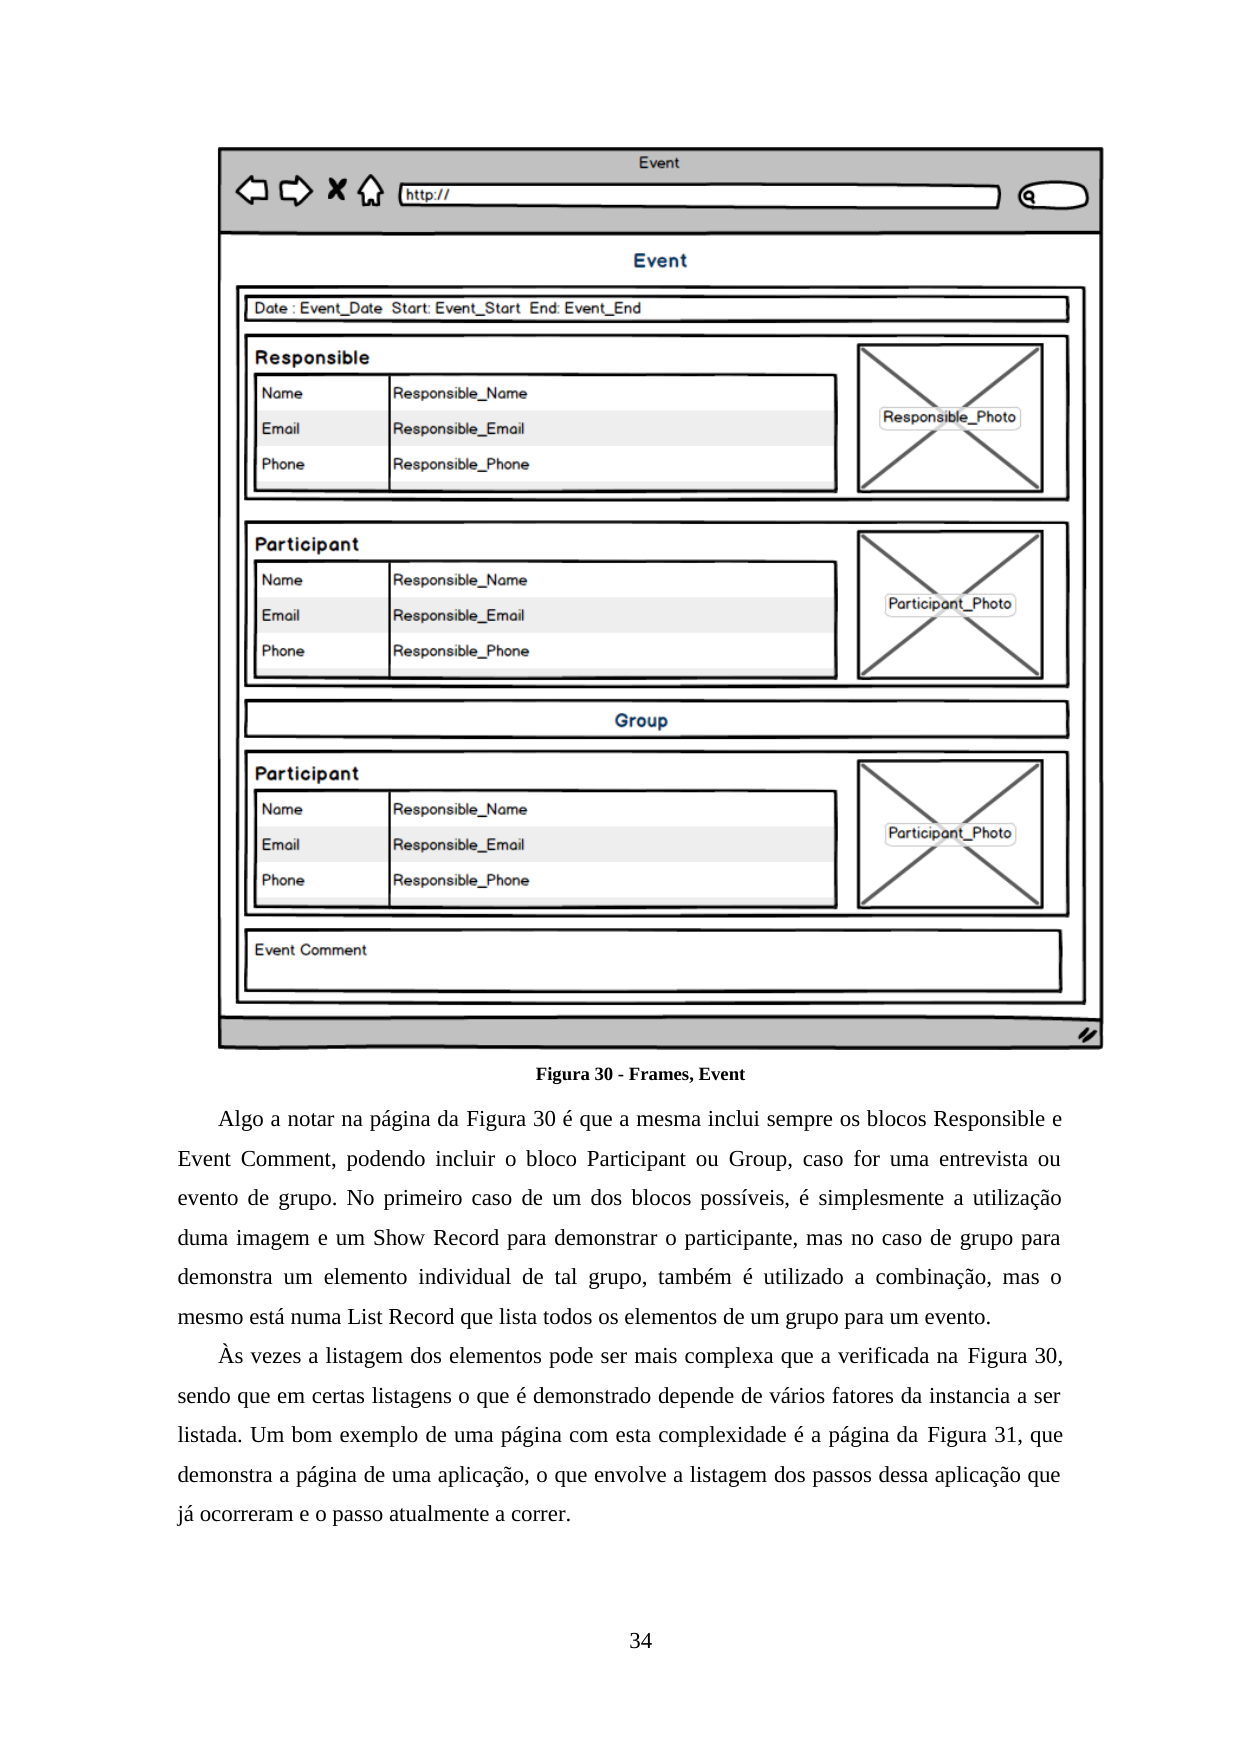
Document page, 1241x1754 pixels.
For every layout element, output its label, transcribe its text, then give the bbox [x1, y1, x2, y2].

text Algo a notar na página da Figura 30 é que a mesma inclui sempre os blocos Responsible e Event Comment, podendo incluir o bloco Participant ou Group, caso for uma entrevista ou evento de grupo. No primeiro caso de um dos blocos possíveis, é simplesmente a utilização duma imagem e um Show Record para demonstrar o participante, mas no caso de grupo para demonstra um elemento individual de tal grupo, também é utilizado a combinação, mas o mesmo está numa List Record que lista todos os elementos de um grupo para um evento. [177, 1106, 1063, 1329]
text Às vezes a listagem dos elementos pode ser mais complexa que a verificada na Figura 30, sendo que em certas listagens o que é demonstrado depende de vários fatores da instancia a ser listada. Um bom exemplo de uma página com esta complexidade é a página da Figura 31, que demonstra a página de uma aplicação, o que envolve a listagem dos passos dessa aplicação que já ocorreram e o passo atualmente a correr. [177, 1342, 1063, 1527]
picture [217, 147, 1104, 1050]
